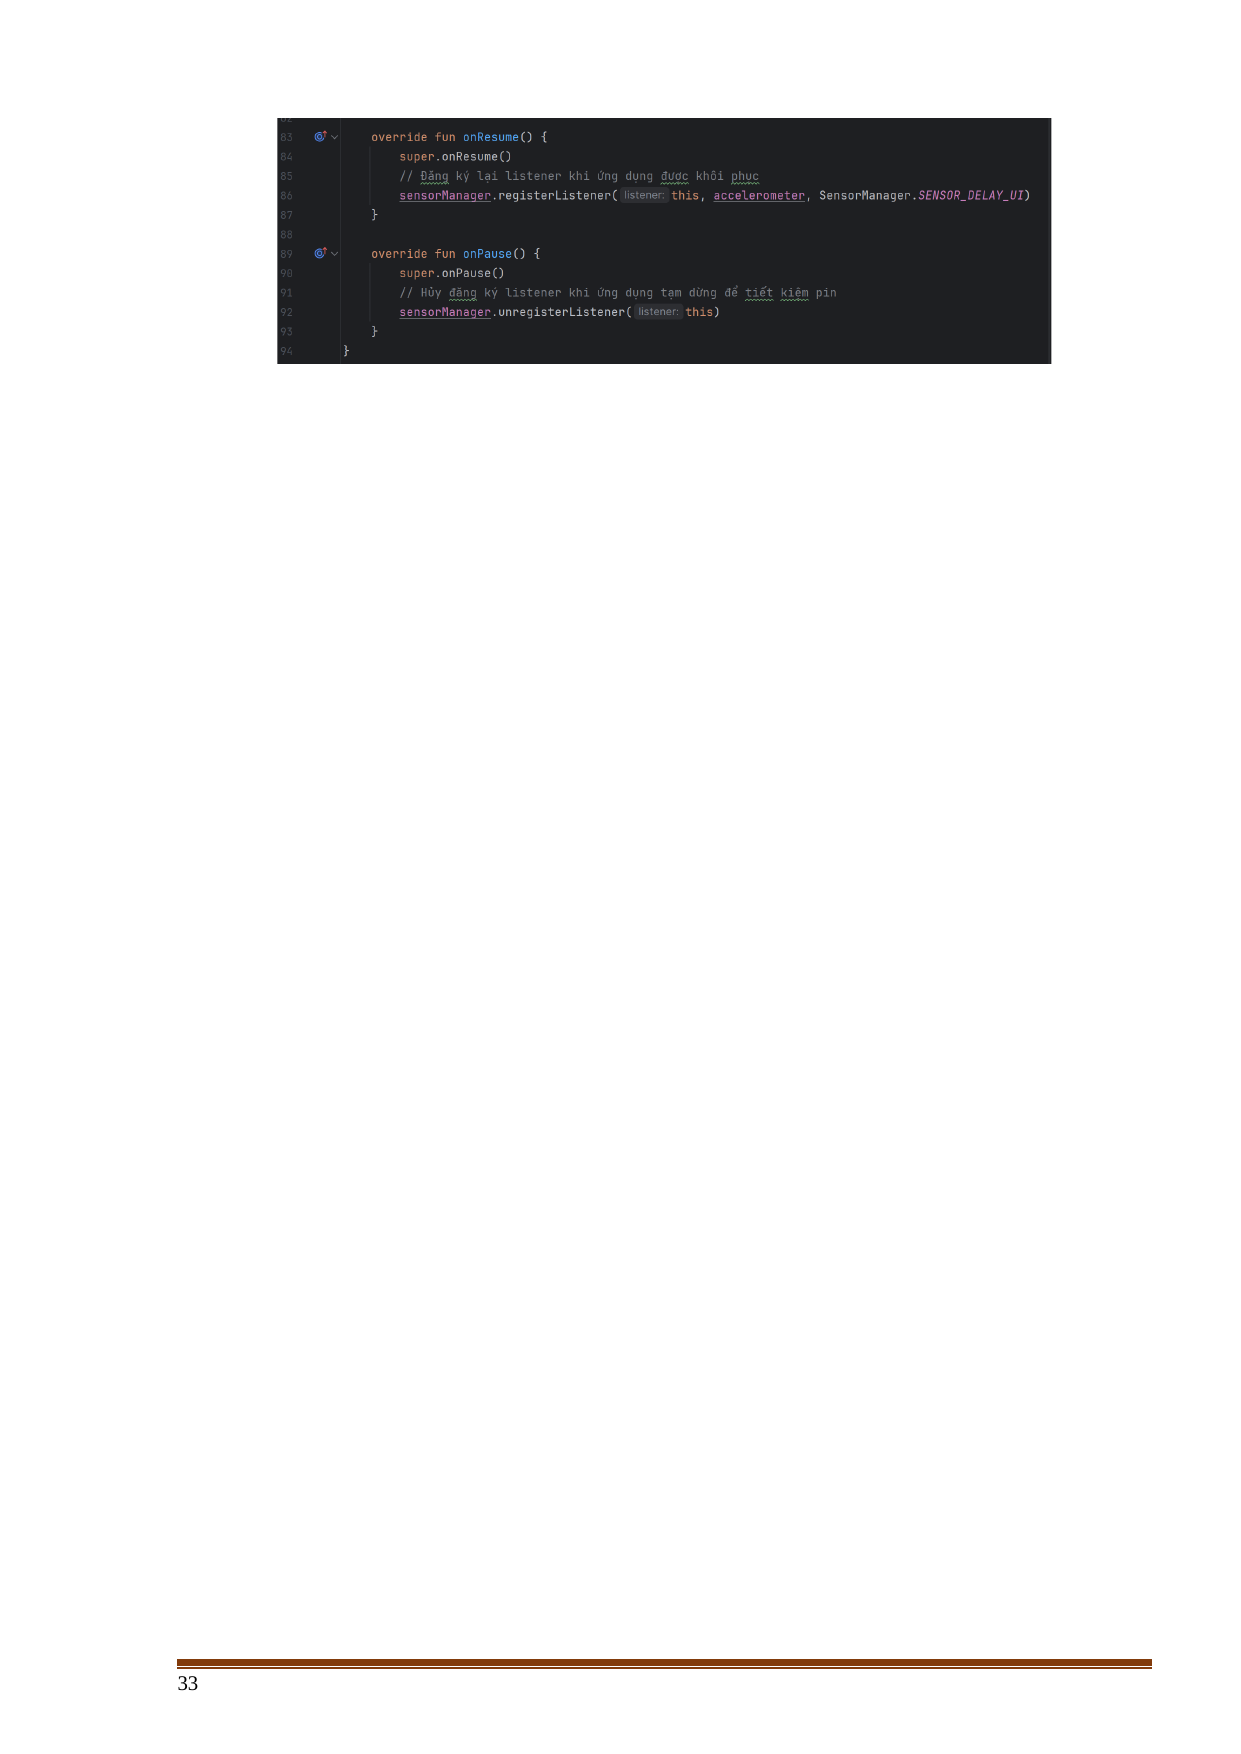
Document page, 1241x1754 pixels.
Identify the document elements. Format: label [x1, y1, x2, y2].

picture [277, 118, 1052, 364]
